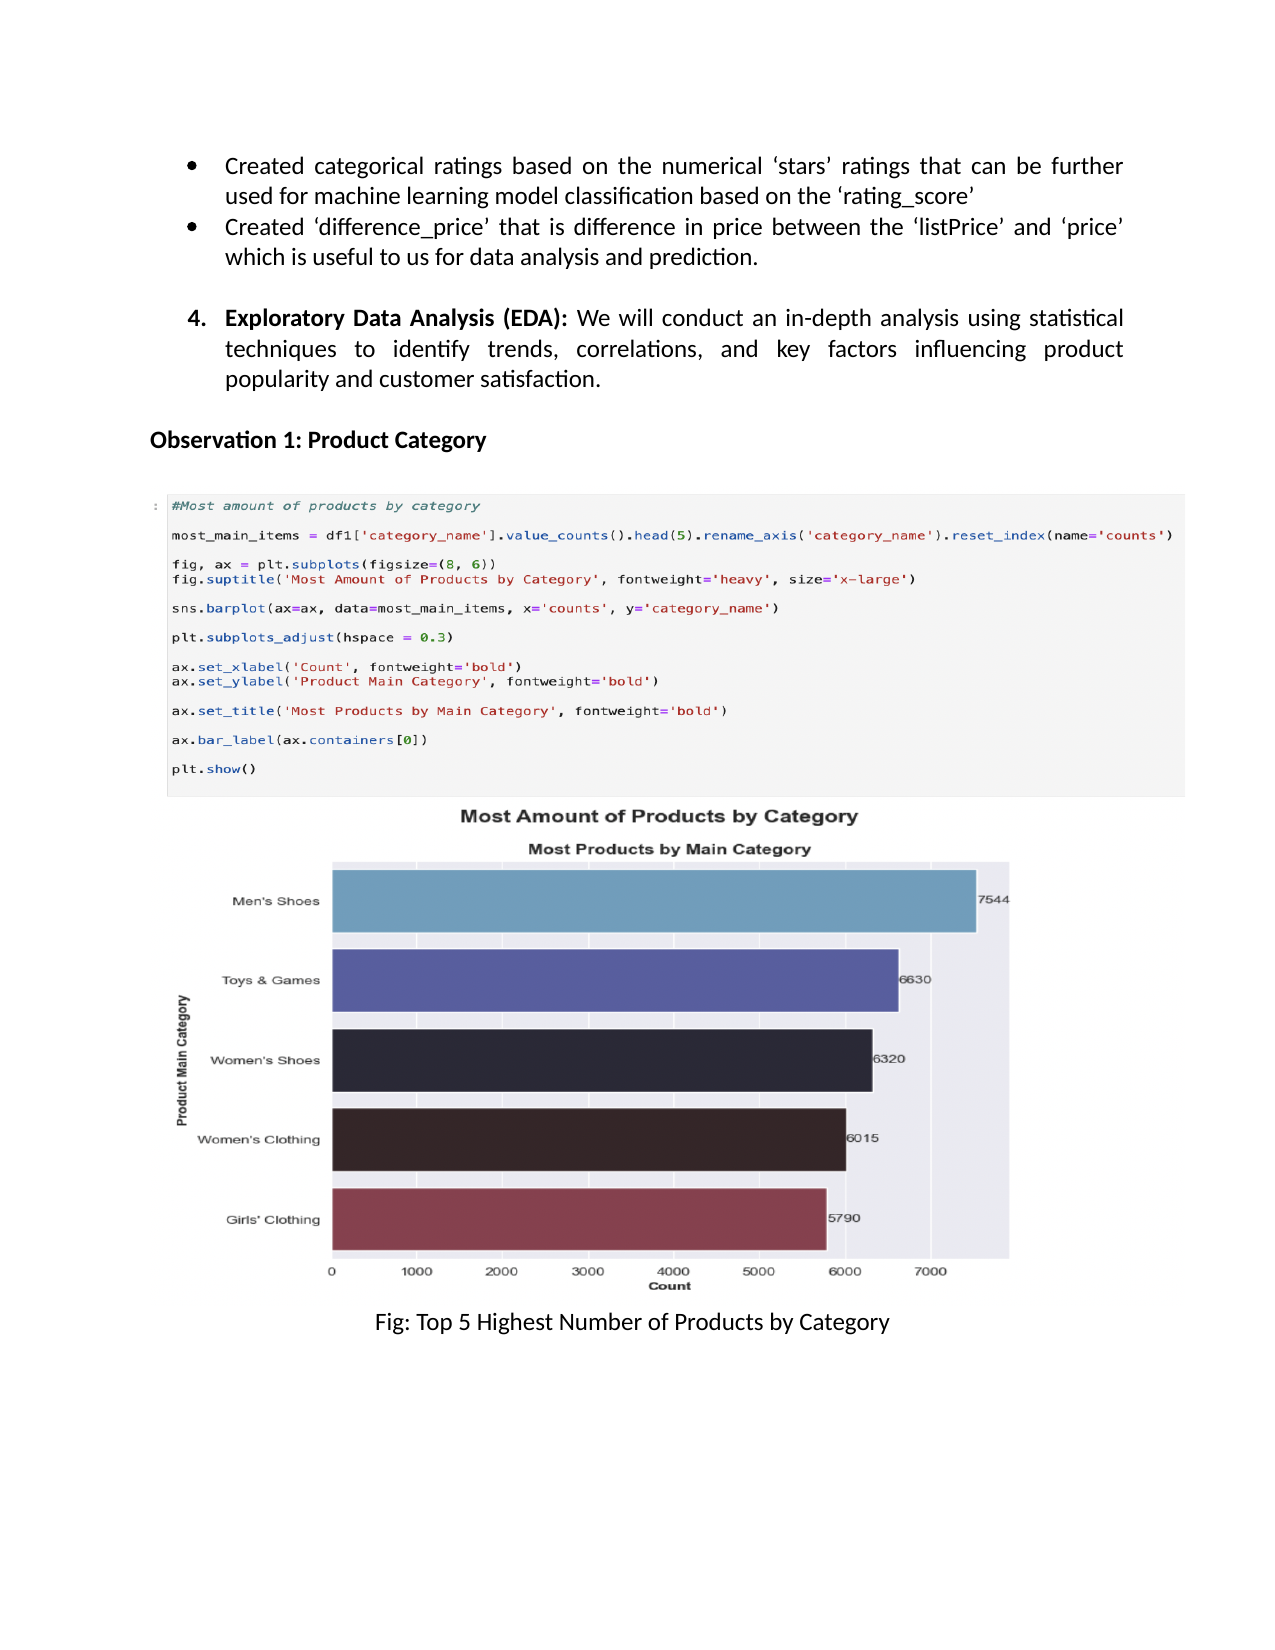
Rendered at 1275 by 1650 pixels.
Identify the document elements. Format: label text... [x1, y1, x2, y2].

list Created categorical ratings based on the numerical ‘stars’ ratings that can be further used for machine learning model classification based on the ‘rating_score’ [187, 150, 1125, 211]
picture [150, 485, 1186, 1306]
text Fig: Top 5 Highest Number of Products by Category [150, 1306, 1125, 1336]
list Created ‘difference_price’ that is difference in price between the ‘listPrice’ and ‘price’ which is useful to us for data analysis and prediction. [187, 211, 1125, 272]
list Exploratory Data Analysis (EDA): We will conduct an in-depth analysis using statistical techniques to identify trends, correlations, and key factors influencing product popularity and customer satisfaction. [187, 303, 1125, 394]
text Observation 1: Product Category [150, 425, 1125, 455]
